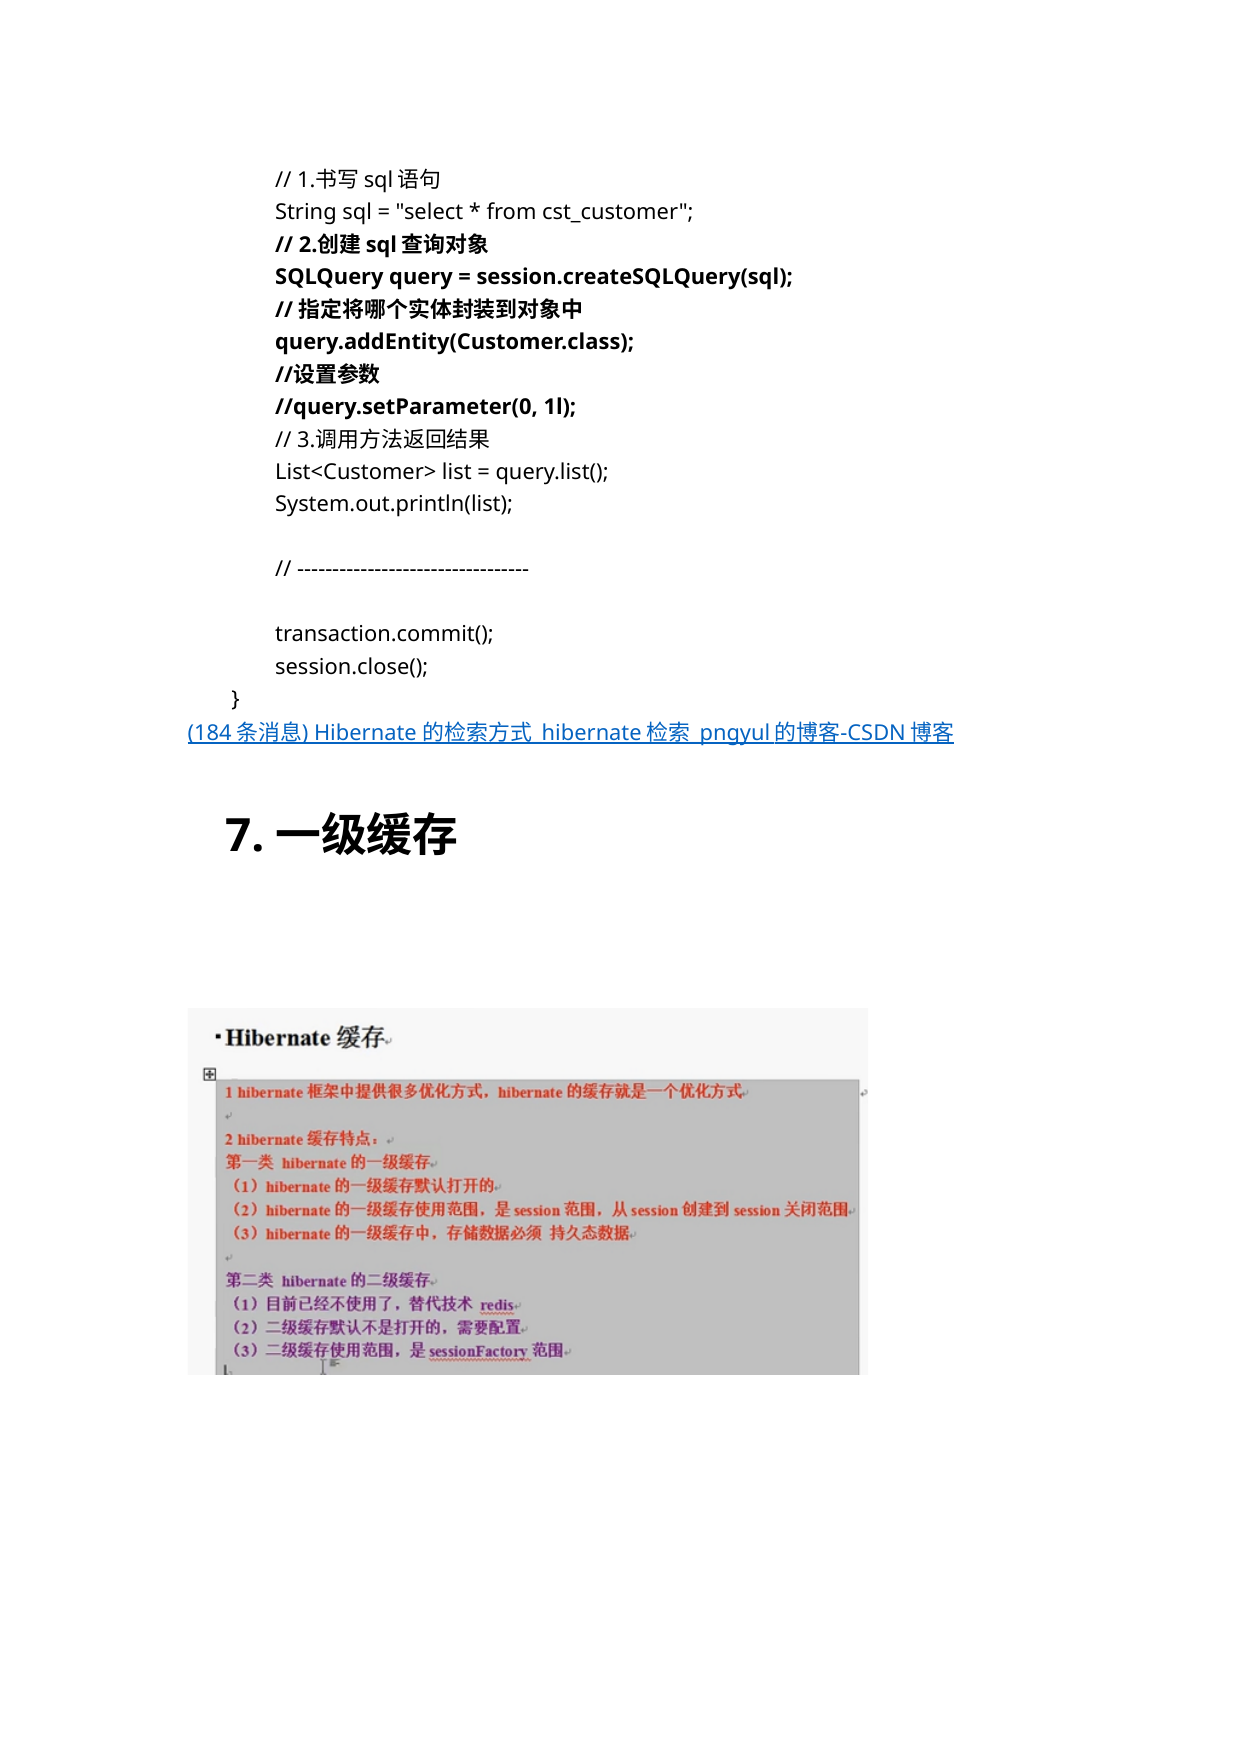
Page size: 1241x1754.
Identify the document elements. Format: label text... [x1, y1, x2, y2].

text // 2.创建sql查询对象 [187, 227, 1053, 259]
text SQLQuery query = session.createSQLQuery(sql); [187, 259, 1053, 292]
text } [187, 682, 1053, 714]
text // --------------------------------- [187, 552, 1053, 584]
text //query.setParameter(0, 1l); [187, 389, 1053, 422]
text query.addEntity(Customer.class); [187, 324, 1053, 357]
subtitle 一级缓存 [225, 782, 1053, 880]
text transaction.commit(); [187, 617, 1053, 649]
text //设置参数 [187, 357, 1053, 389]
text // 1.书写sql语句 [187, 162, 1053, 194]
picture [187, 1008, 869, 1375]
text // 指定将哪个实体封装到对象中 [187, 292, 1053, 324]
text String sql = "select * from cst_customer"; [187, 194, 1053, 227]
text (184条消息) Hibernate 的检索方式_hibernate检索_pngyul的博客-CSDN博客 [187, 714, 1053, 747]
text // 3.调用方法返回结果 [187, 422, 1053, 454]
text System.out.println(list); [187, 487, 1053, 519]
text List<Customer> list = query.list(); [187, 454, 1053, 487]
text session.close(); [187, 649, 1053, 682]
